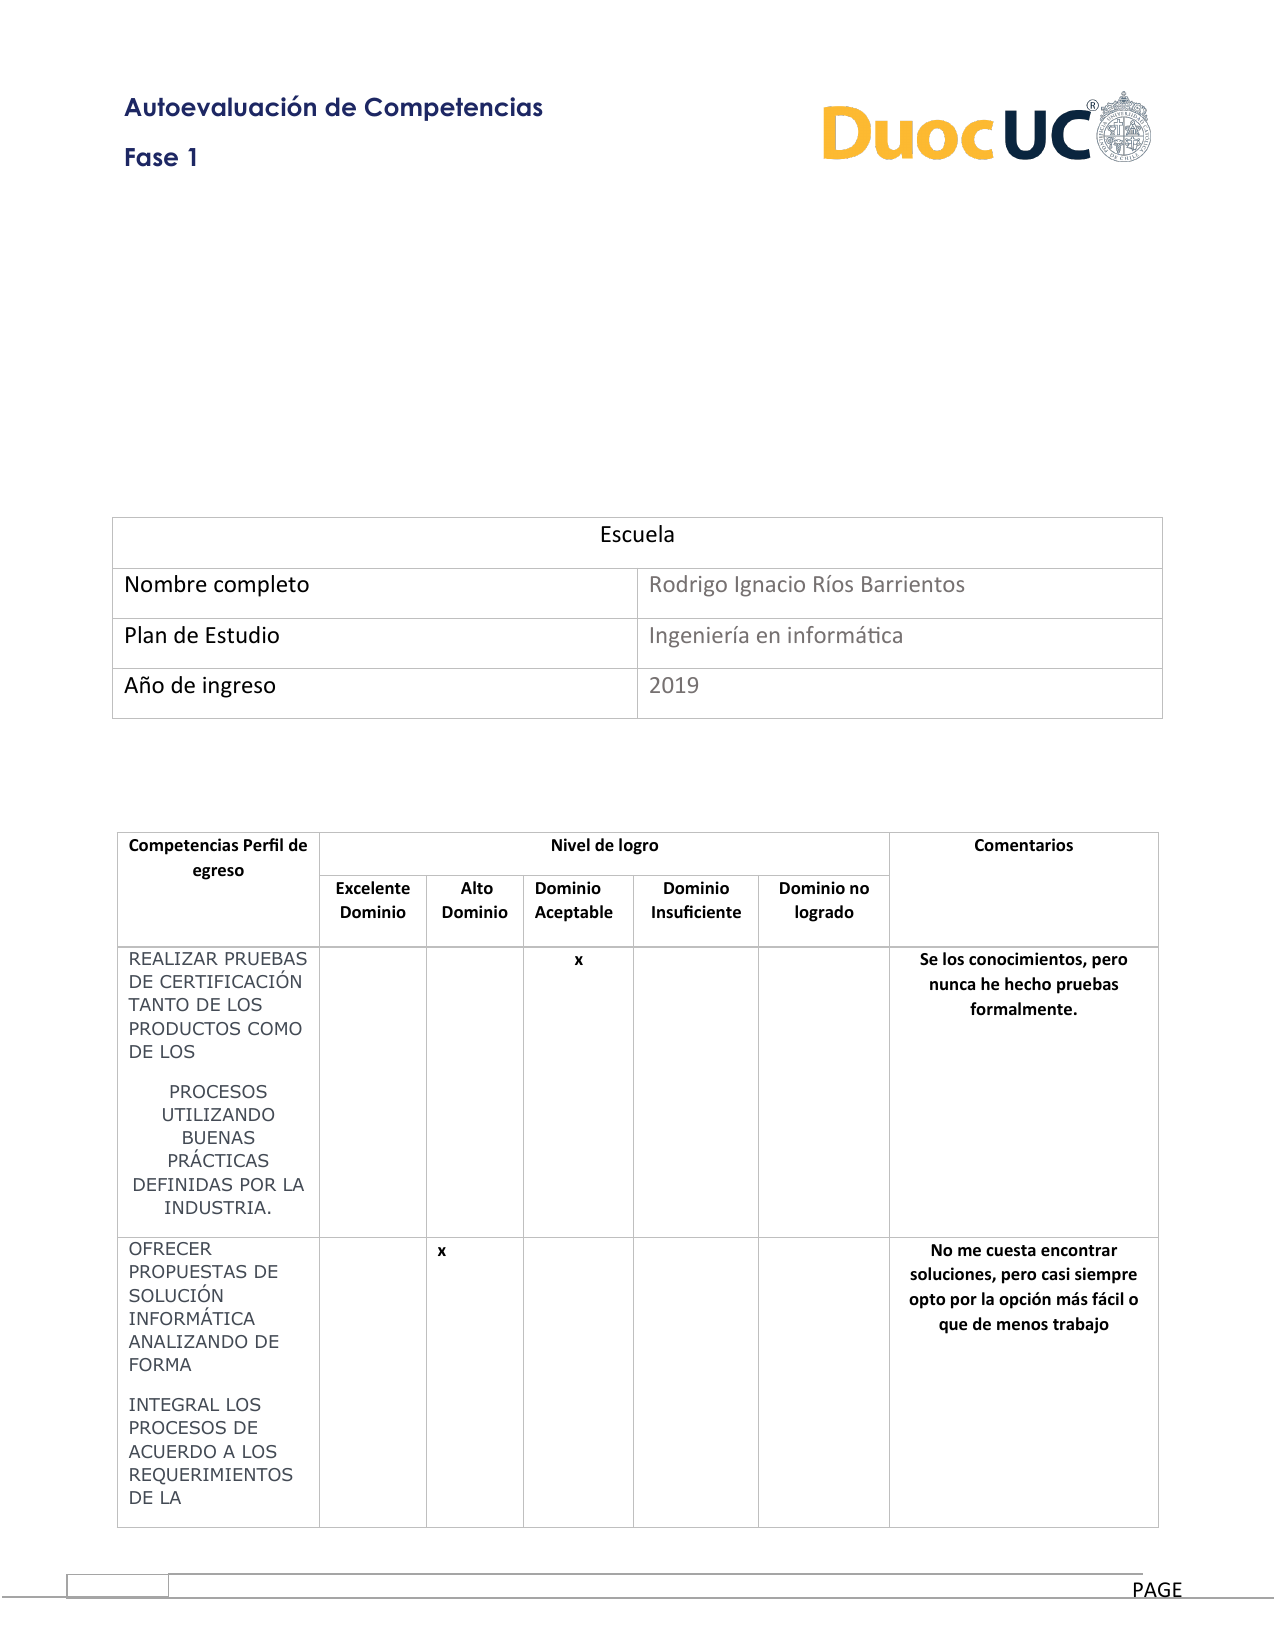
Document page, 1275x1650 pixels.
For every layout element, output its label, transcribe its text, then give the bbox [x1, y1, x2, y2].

table_cell x [524, 948, 633, 1237]
table_cell [634, 948, 758, 1237]
table_header Competencias Perfil de egreso [118, 833, 319, 946]
table_header Nivel de logro [320, 833, 889, 875]
table_cell Año de ingreso [113, 669, 637, 718]
table_cell [427, 948, 523, 1237]
table_cell [634, 1238, 758, 1527]
table_cell [759, 1238, 889, 1527]
table_cell Plan de Estudio [113, 619, 637, 668]
table_cell [320, 948, 426, 1237]
table_cell Dominio Aceptable [524, 876, 633, 946]
table_cell Nombre completo [113, 569, 637, 618]
table_cell Se los conocimientos, pero nunca he hecho pruebas formalmente. [890, 948, 1158, 1237]
table_cell Dominio no logrado [759, 876, 889, 946]
table_cell [759, 948, 889, 1237]
table_cell No me cuesta encontrar soluciones, pero casi siempre opto por la opción más fácil o que de menos trabajo [890, 1238, 1158, 1527]
table_cell Alto Dominio [427, 876, 523, 946]
table_cell [524, 1238, 633, 1527]
table_header Escuela [113, 518, 1162, 567]
table_cell Ingeniería en informática [638, 619, 1162, 668]
table_cell [320, 1238, 426, 1527]
table_cell OFRECER PROPUESTAS DE SOLUCIÓN INFORMÁTICA ANALIZANDO DE FORMA INTEGRAL LOS PROCESOS DE ACUERDO A LOS REQUERIMIENTOS DE LA ORGANIZACIÓN. [118, 1238, 319, 1527]
table_cell Excelente Dominio [320, 876, 426, 946]
table_cell Rodrigo Ignacio Ríos Barrientos [638, 569, 1162, 618]
table_cell Dominio Insuficiente [634, 876, 758, 946]
table_cell REALIZAR PRUEBAS DE CERTIFICACIÓN TANTO DE LOS PRODUCTOS COMO DE LOS PROCESOS UTILIZANDO BUENAS PRÁCTICAS DEFINIDAS POR LA INDUSTRIA. [118, 948, 319, 1237]
table_cell x [427, 1238, 523, 1527]
table_header Comentarios [890, 833, 1158, 946]
picture [823, 91, 1151, 162]
table_cell 2019 [638, 669, 1162, 718]
